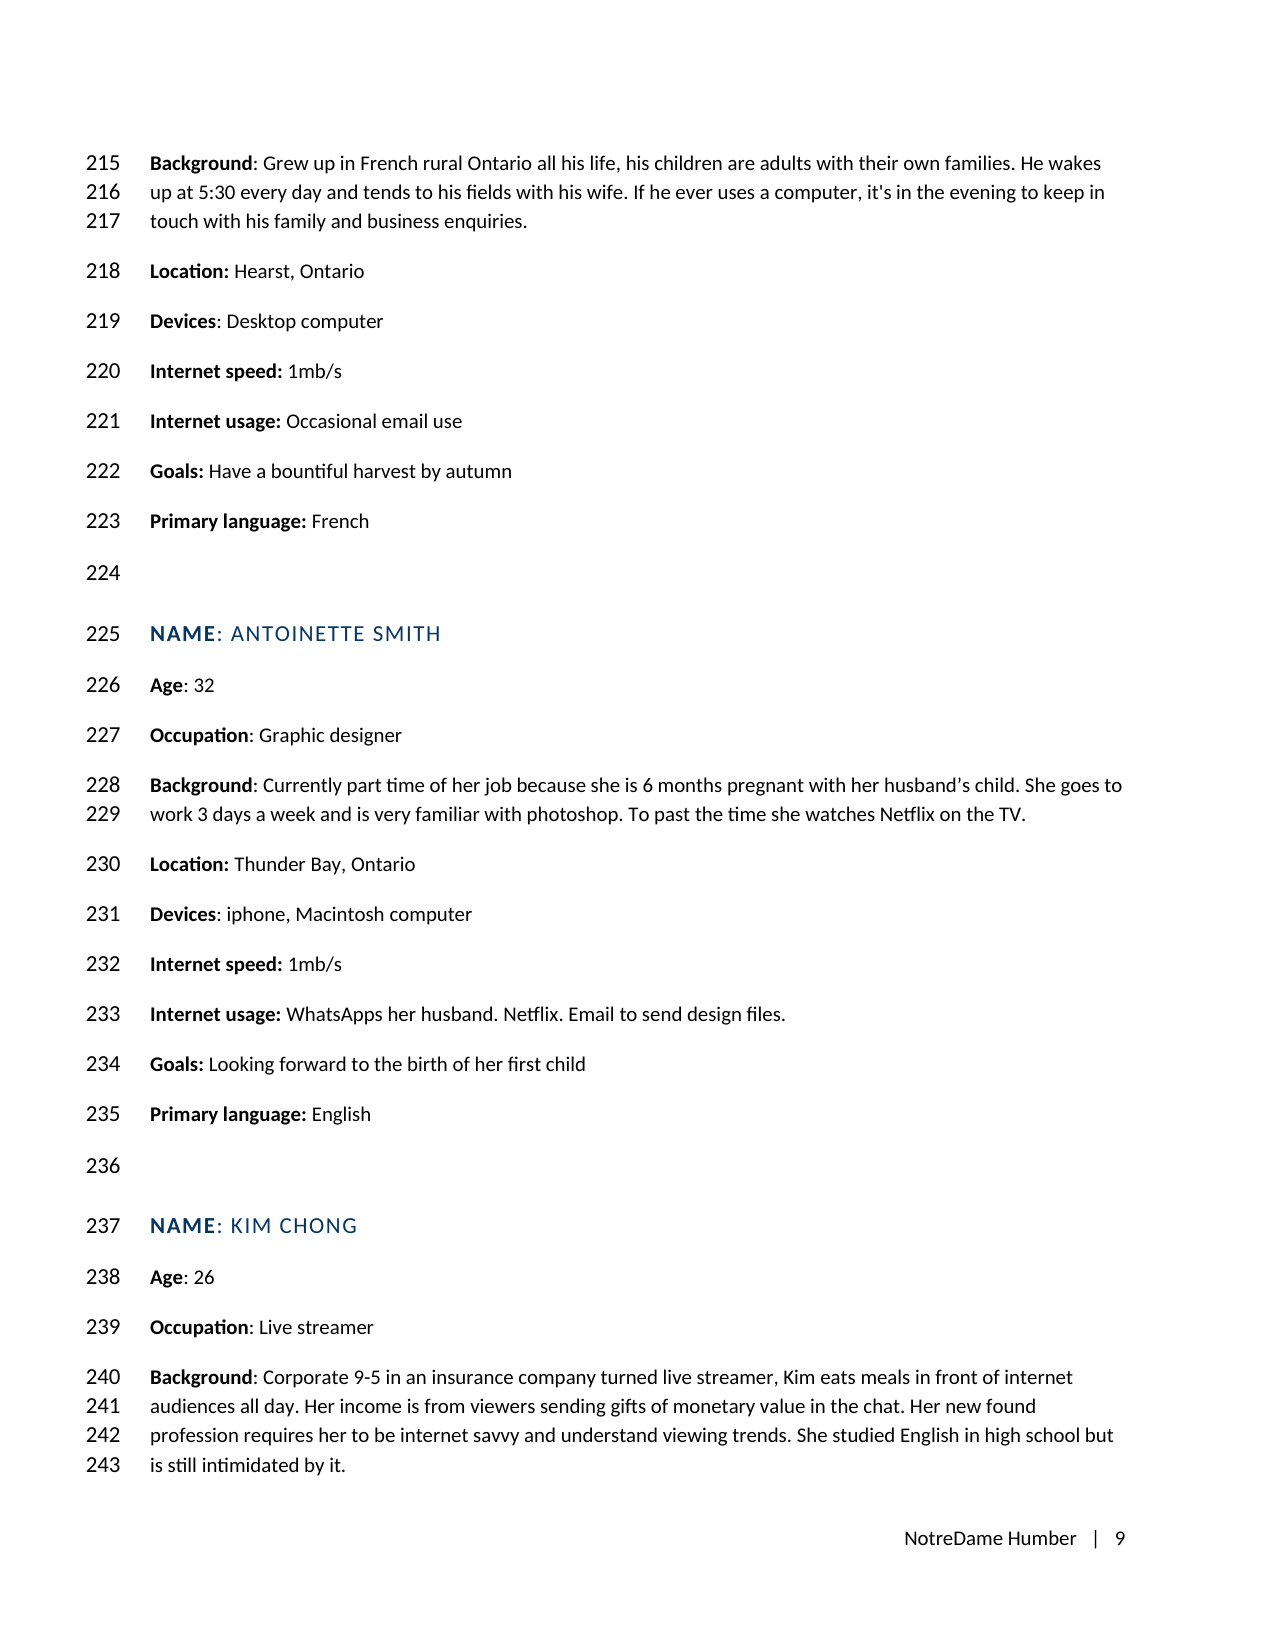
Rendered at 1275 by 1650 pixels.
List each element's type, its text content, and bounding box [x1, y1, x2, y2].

text Goals: Have a bountiful harvest by autumn [150, 458, 1125, 484]
text Internet speed: 1mb/s [150, 358, 1125, 384]
subtitle Name: Kim chong [150, 1211, 1125, 1239]
text Background: Grew up in French rural Ontario all his life, his children are adults with their own families. He wakes up at 5:30 every day and tends to his fields with his wife. If he ever uses a computer, it's in the evening to keep in touch with his family and business enquiries. [150, 150, 1125, 234]
text Primary language: French [150, 508, 1125, 534]
text Internet usage: Occasional email use [150, 408, 1125, 434]
text Internet speed: 1mb/s [150, 951, 1125, 976]
text Devices: Desktop computer [150, 308, 1125, 334]
subtitle Name: Antoinette Smith [150, 619, 1125, 647]
text Occupation: Live streamer [150, 1314, 1125, 1340]
text Age: 32 [150, 672, 1125, 697]
text Background: Currently part time of her job because she is 6 months pregnant with her husband’s child. She goes to work 3 days a week and is very familiar with photoshop. To past the time she watches Netflix on the TV. [150, 772, 1125, 826]
text Location: Thunder Bay, Ontario [150, 851, 1125, 876]
text Background: Corporate 9-5 in an insurance company turned live streamer, Kim eats meals in front of internet audiences all day. Her income is from viewers sending gifts of monetary value in the chat. Her new found profession requires her to be internet savvy and understand viewing trends. She studied English in high school but is still intimidated by it. [150, 1364, 1125, 1477]
text Devices: iphone, Macintosh computer [150, 901, 1125, 926]
text Internet usage: WhatsApps her husband. Netflix. Email to send design files. [150, 1001, 1125, 1026]
text Age: 26 [150, 1264, 1125, 1290]
text Primary language: English [150, 1101, 1125, 1126]
text Goals: Looking forward to the birth of her first child [150, 1051, 1125, 1076]
text Location: Hearst, Ontario [150, 258, 1125, 284]
text Occupation: Graphic designer [150, 722, 1125, 747]
